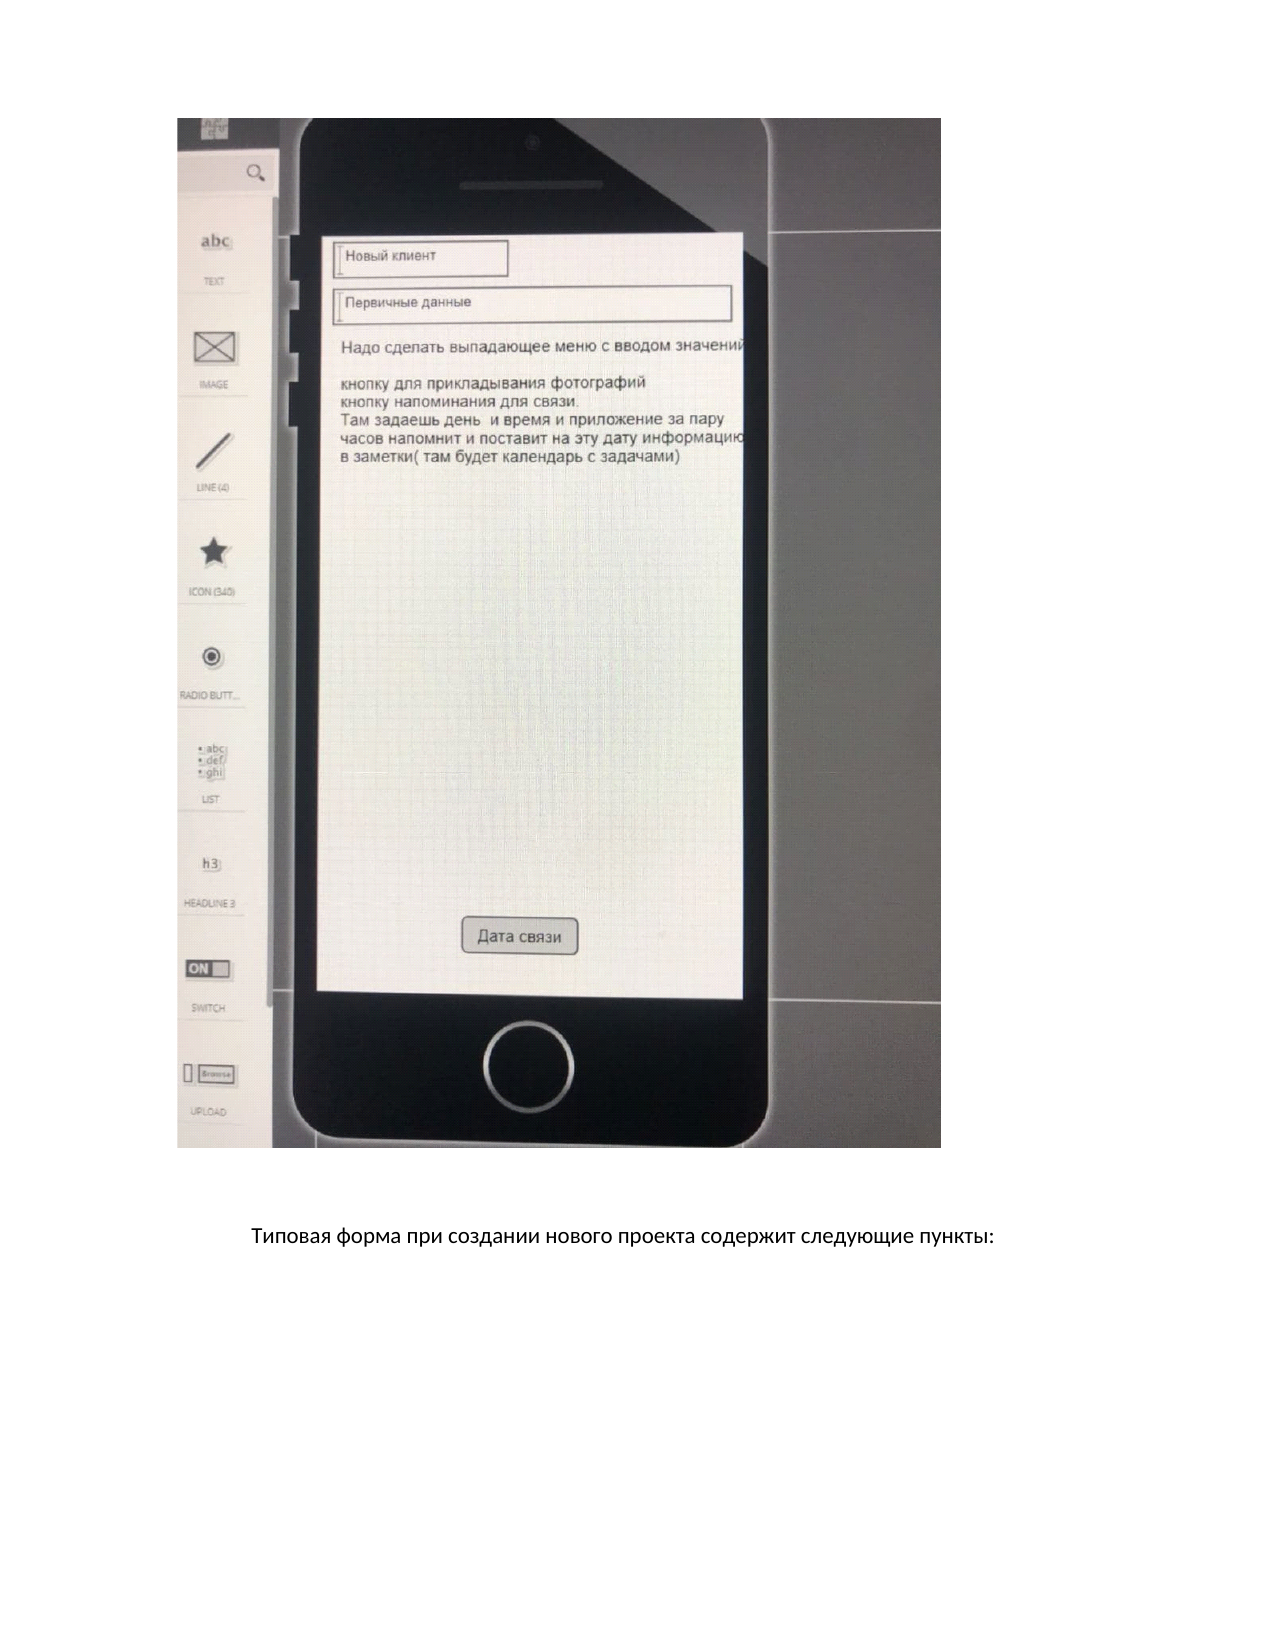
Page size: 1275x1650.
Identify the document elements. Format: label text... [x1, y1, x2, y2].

picture [177, 118, 941, 1148]
text Типовая форма при создании нового проекта содержит следующие пункты: [177, 1221, 1186, 1249]
